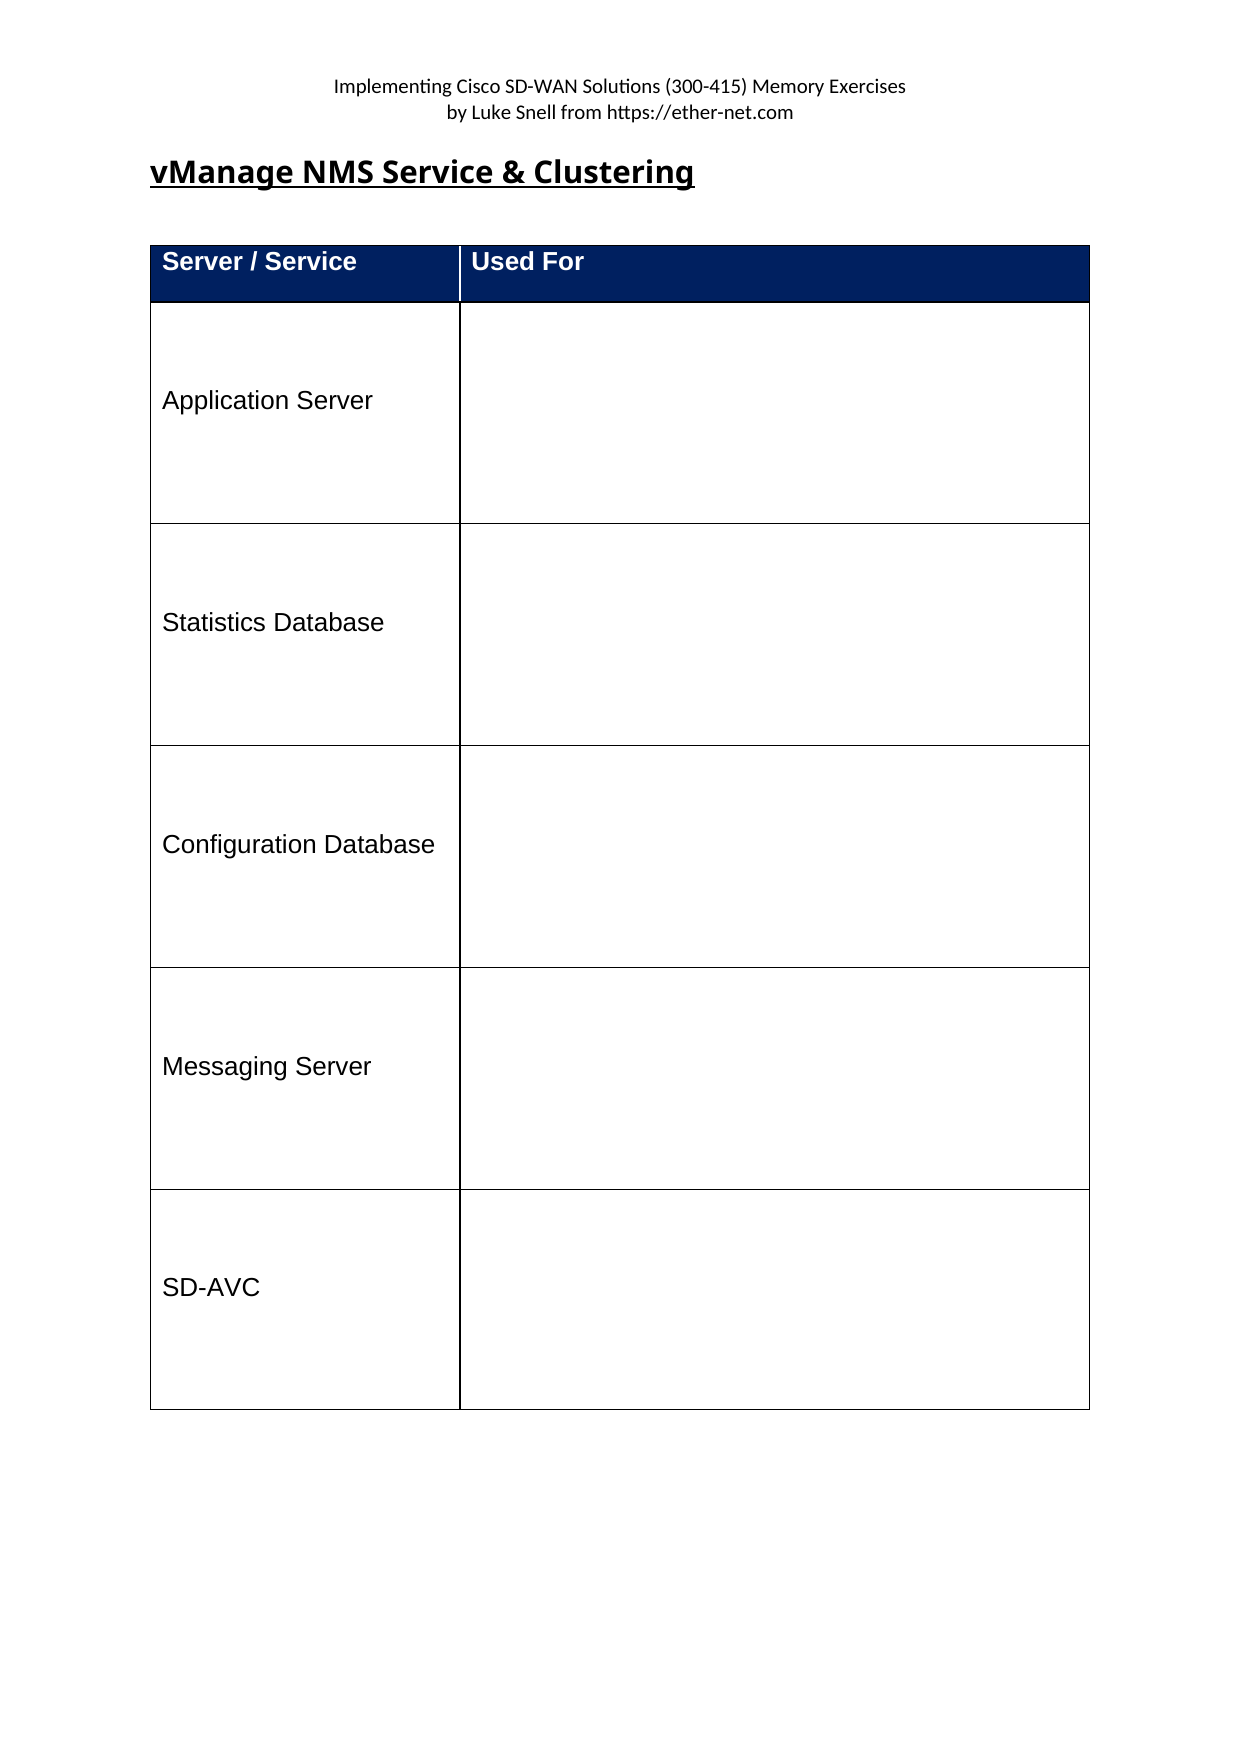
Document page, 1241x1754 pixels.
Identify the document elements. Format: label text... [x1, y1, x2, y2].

table_header Server / Service [151, 246, 459, 301]
table_cell Application Server [151, 303, 459, 523]
table_cell Statistics Database [151, 524, 459, 745]
table_cell Configuration Database [151, 746, 459, 967]
table_header Used For [461, 246, 1089, 301]
table_cell Messaging Server [151, 968, 459, 1189]
table_cell [461, 303, 1089, 523]
table_cell [461, 968, 1089, 1189]
text vManage NMS Service & Clustering [150, 150, 1090, 193]
table_cell SD-AVC [151, 1190, 459, 1409]
table_cell [461, 524, 1089, 745]
table_cell [461, 1190, 1089, 1409]
table_cell [461, 746, 1089, 967]
